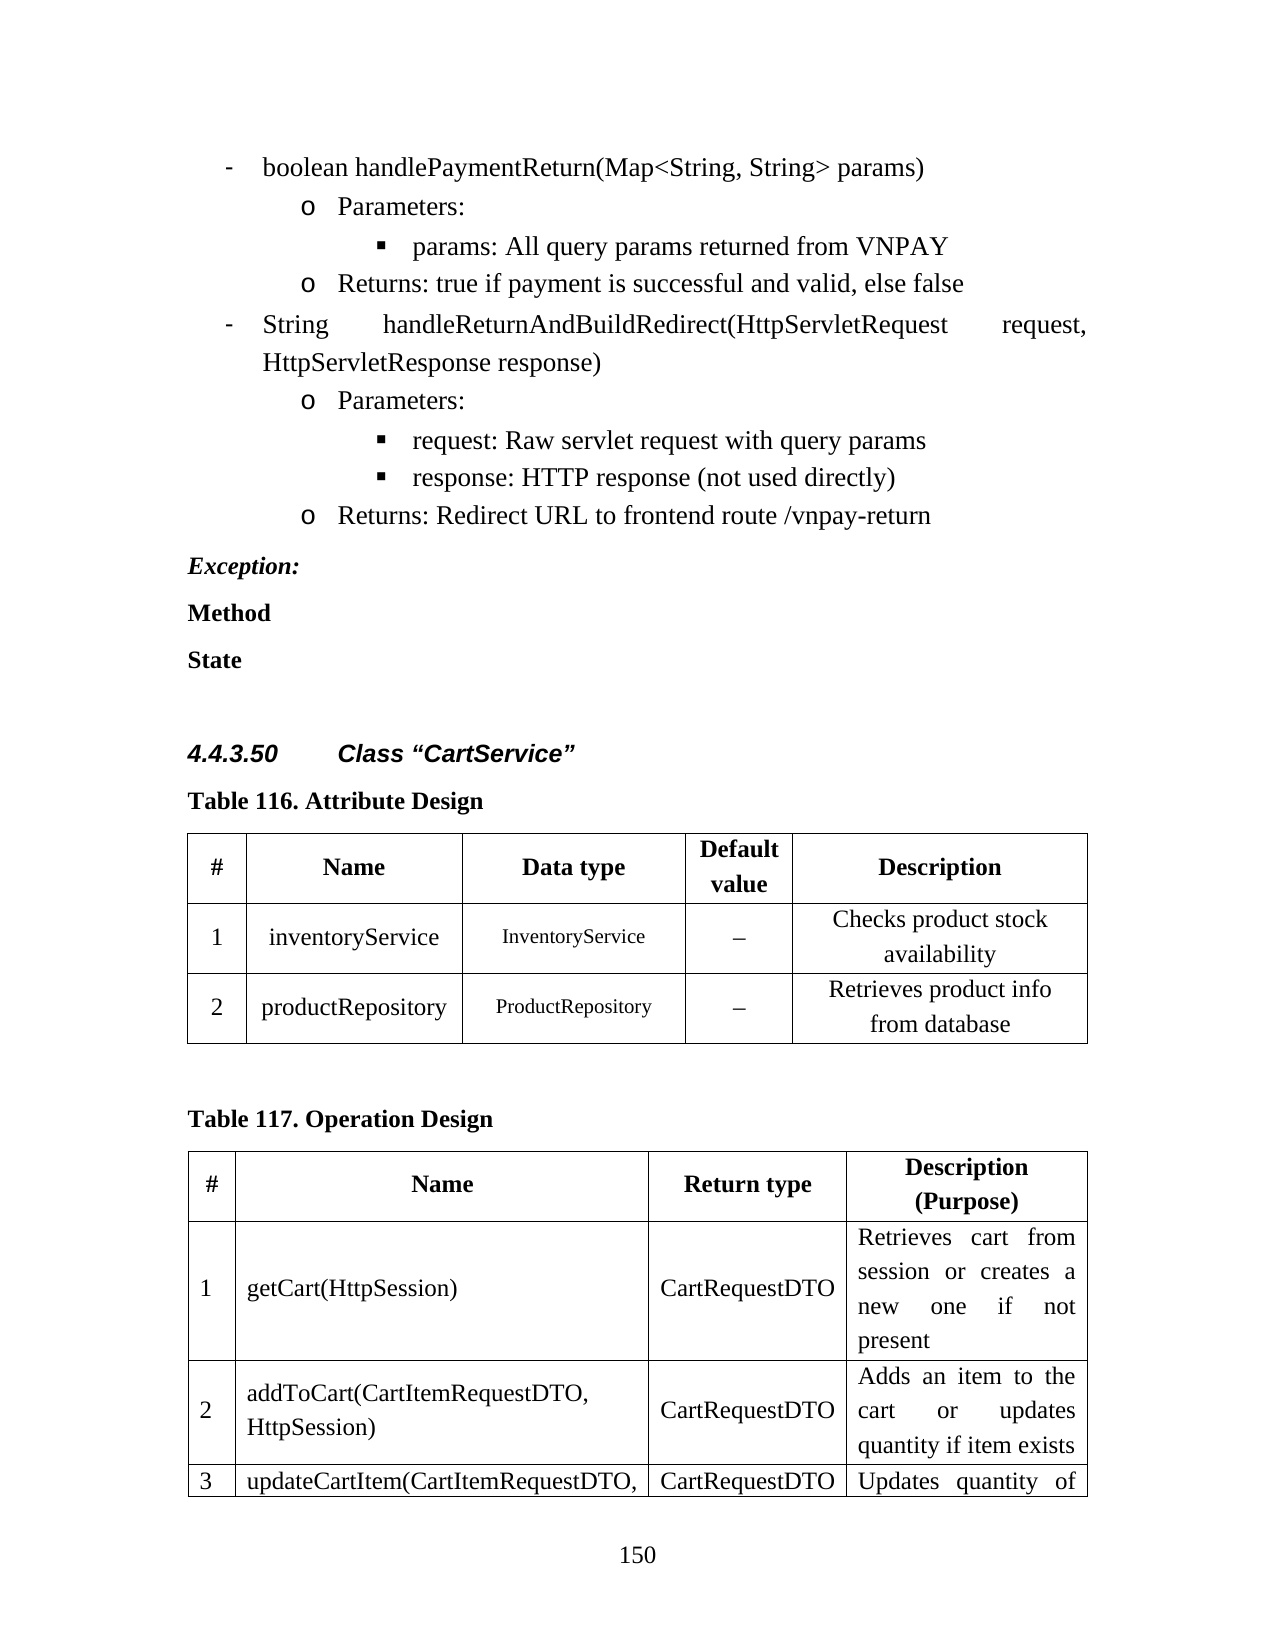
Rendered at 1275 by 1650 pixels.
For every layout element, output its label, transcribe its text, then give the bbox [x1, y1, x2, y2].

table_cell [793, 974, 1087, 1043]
text Exception: [187, 551, 1087, 580]
list params: All query params returned from VNPAY [375, 230, 1087, 261]
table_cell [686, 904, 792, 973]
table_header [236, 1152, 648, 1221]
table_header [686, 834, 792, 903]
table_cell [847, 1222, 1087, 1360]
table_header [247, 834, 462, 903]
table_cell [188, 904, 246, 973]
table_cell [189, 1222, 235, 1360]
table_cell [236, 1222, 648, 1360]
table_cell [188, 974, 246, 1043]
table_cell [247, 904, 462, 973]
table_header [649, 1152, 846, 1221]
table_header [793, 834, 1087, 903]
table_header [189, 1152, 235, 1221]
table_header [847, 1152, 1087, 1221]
list boolean handlePaymentReturn(Map<String, String> params) [225, 150, 1087, 183]
list String handleReturnAndBuildRedirect(HttpServletRequest request, HttpServletResponse response) [225, 307, 1087, 378]
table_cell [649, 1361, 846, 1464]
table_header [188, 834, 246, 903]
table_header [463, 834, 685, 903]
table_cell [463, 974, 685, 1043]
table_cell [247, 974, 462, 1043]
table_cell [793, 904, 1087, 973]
list Parameters: [300, 384, 1087, 417]
text Method [187, 598, 1087, 627]
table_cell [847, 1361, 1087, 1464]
list Returns: true if payment is successful and valid, else false [300, 267, 1087, 301]
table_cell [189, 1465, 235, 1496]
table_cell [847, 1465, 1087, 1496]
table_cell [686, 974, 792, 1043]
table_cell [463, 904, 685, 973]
list request: Raw servlet request with query params [375, 424, 1087, 455]
list Parameters: [300, 189, 1087, 223]
list response: HTTP response (not used directly) [375, 461, 1087, 493]
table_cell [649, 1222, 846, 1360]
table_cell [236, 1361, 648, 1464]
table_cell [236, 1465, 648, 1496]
subtitle Class “CartService” [187, 739, 1087, 768]
text State [187, 645, 1087, 674]
list Returns: Redirect URL to frontend route /vnpay-return [300, 499, 1087, 532]
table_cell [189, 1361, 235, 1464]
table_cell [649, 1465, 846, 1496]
